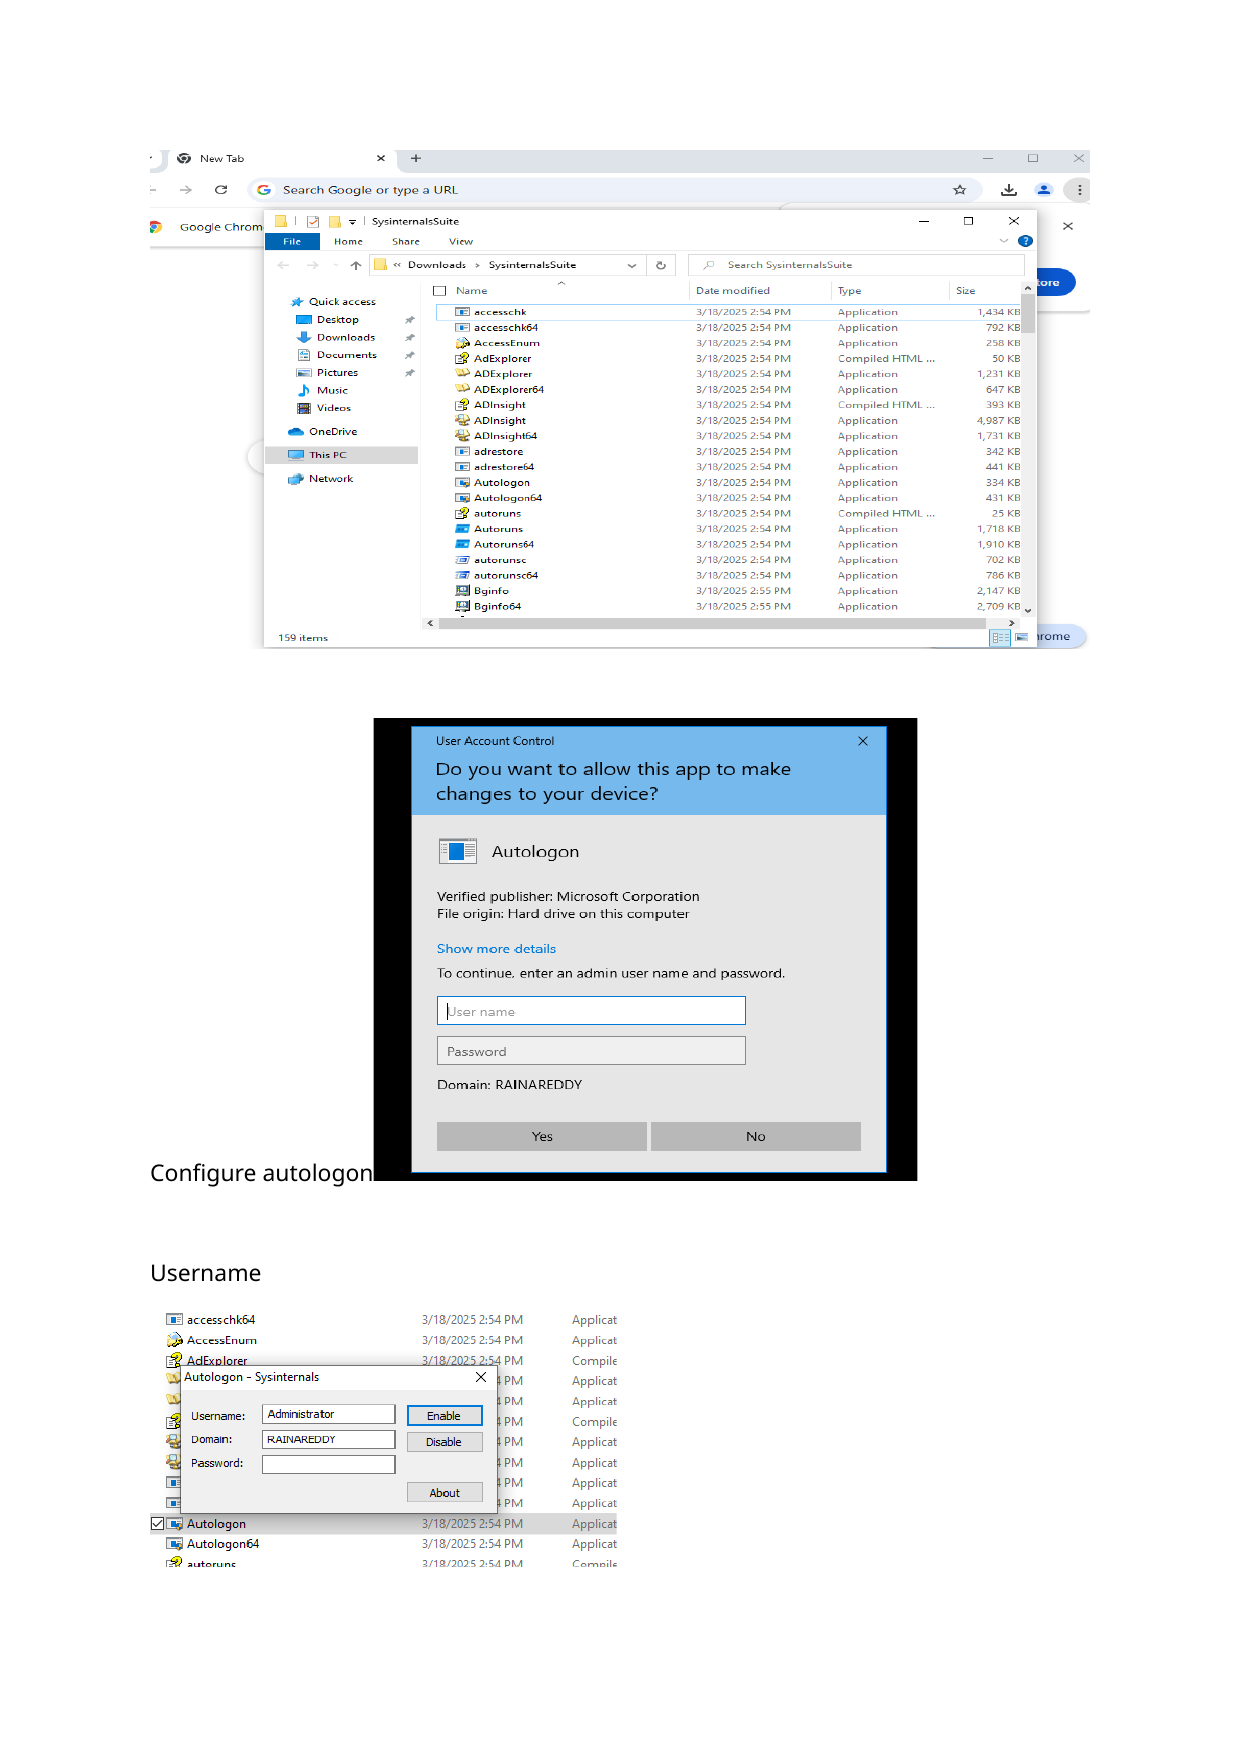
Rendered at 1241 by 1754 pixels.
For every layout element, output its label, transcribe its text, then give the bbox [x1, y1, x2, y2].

picture [150, 1307, 617, 1567]
picture [150, 150, 1090, 649]
text Username [150, 1257, 1090, 1289]
picture [373, 718, 918, 1181]
